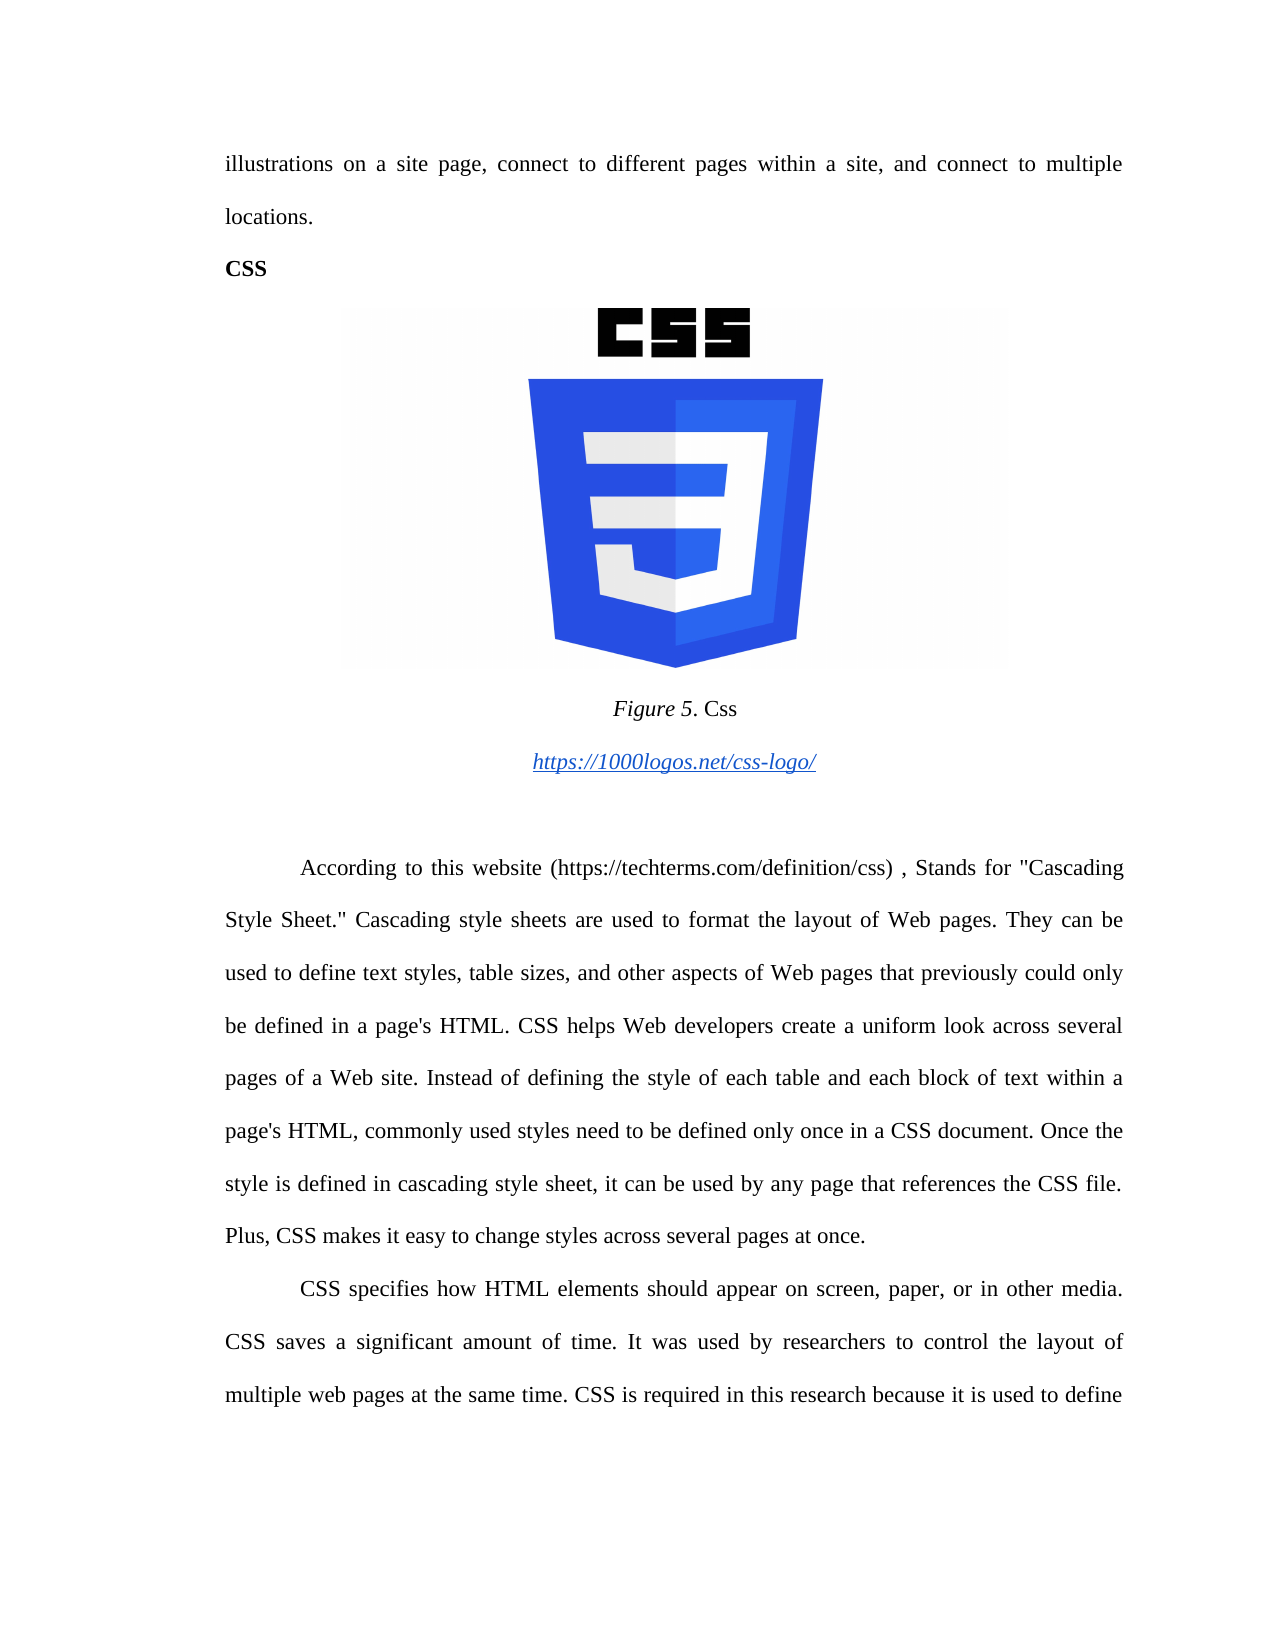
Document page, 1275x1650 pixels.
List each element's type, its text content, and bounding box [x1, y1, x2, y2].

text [225, 1275, 1125, 1407]
picture [341, 308, 1009, 669]
text Figure 5. Css [225, 695, 1125, 722]
text According to this website (https://techterms.com/definition/css) , Stands for "Cascading Style Sheet." Cascading style sheets are used to format the layout of Web pages. They can be used to define text styles, table sizes, and other aspects of Web pages that previously could only be defined in a page's HTML. CSS helps Web developers create a uniform look across several pages of a Web site. Instead of defining the style of each table and each block of text within a page's HTML, commonly used styles need to be defined only once in a CSS document. Once the style is defined in cascading style sheet, it can be used by any page that references the CSS file. Plus, CSS makes it easy to change styles across several pages at once. [225, 853, 1125, 1249]
text https://1000logos.net/css-logo/ [225, 748, 1125, 774]
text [225, 150, 1125, 229]
text CSS [150, 255, 1125, 282]
